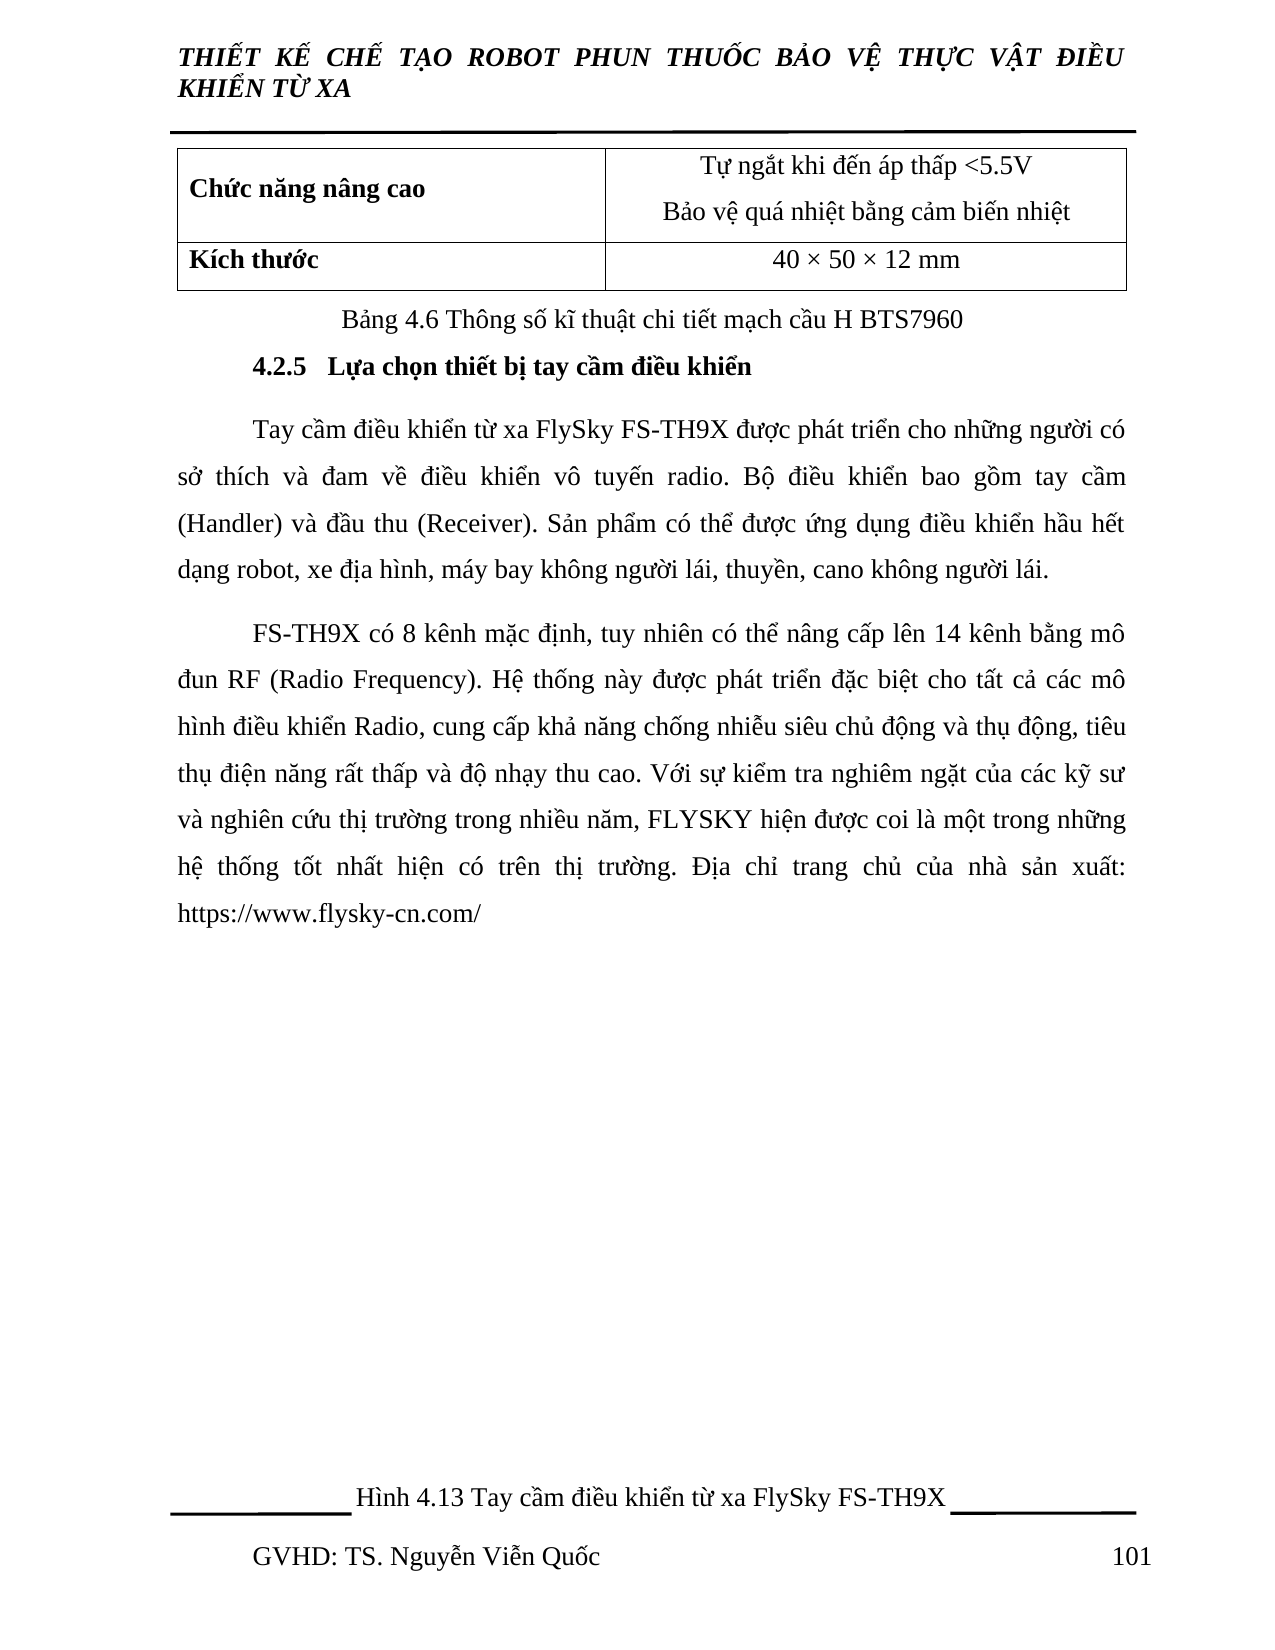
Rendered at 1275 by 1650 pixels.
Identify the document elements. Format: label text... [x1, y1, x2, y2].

table_cell Tự ngắt khi đến áp thấp <5.5V Bảo vệ quá nhiệt bằng cảm biến nhiệt [606, 149, 1126, 242]
table_cell 40 × 50 × 12 mm [606, 243, 1126, 290]
text Tay cầm điều khiển từ xa FlySky FS-TH9X được phát triển cho những người có sở thích và đam về điều khiển vô tuyến radio. Bộ điều khiển bao gồm tay cầm (Handler) và đầu thu (Receiver). Sản phẩm có thể được ứng dụng điều khiển hầu hết dạng robot, xe địa hình, máy bay không người lái, thuyền, cano không người lái. [177, 413, 1127, 584]
table_cell Kích thước [178, 243, 605, 290]
table_cell Chức năng nâng cao [178, 149, 605, 242]
text FS-TH9X có 8 kênh mặc định, tuy nhiên có thể nâng cấp lên 14 kênh bằng mô đun RF (Radio Frequency). Hệ thống này được phát triển đặc biệt cho tất cả các mô hình điều khiển Radio, cung cấp khả năng chống nhiễu siêu chủ động và thụ động, tiêu thụ điện năng rất thấp và độ nhạy thu cao. Với sự kiểm tra nghiêm ngặt của các kỹ sư và nghiên cứu thị trường trong nhiều năm, FLYSKY hiện được coi là một trong những hệ thống tốt nhất hiện có trên thị trường. Địa chỉ trang chủ của nhà sản xuất: https://www.flysky-cn.com/ [177, 617, 1127, 928]
subtitle Bảng 4.6 Thông số kĩ thuật chi tiết mạch cầu H BTS7960 [177, 303, 1127, 334]
subtitle Lựa chọn thiết bị tay cầm điều khiển [252, 350, 1127, 381]
